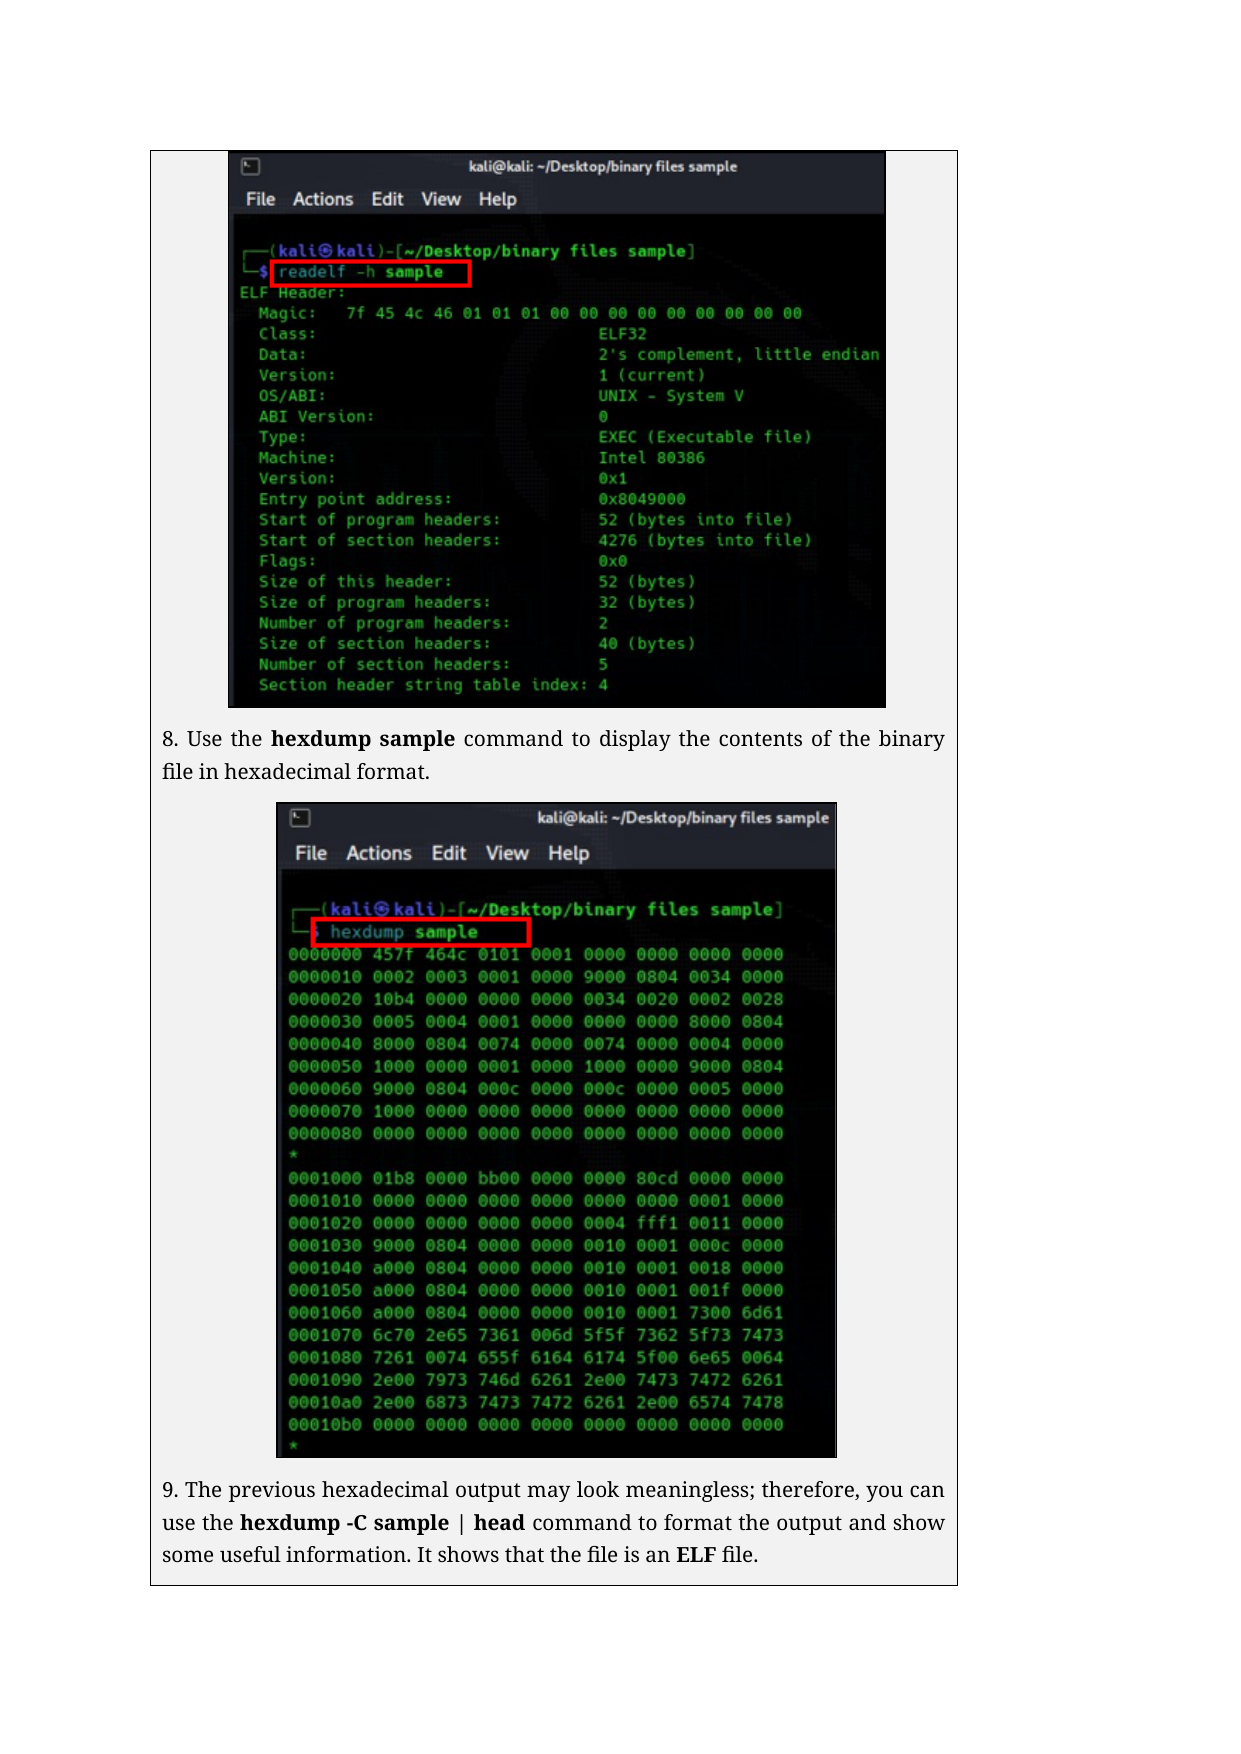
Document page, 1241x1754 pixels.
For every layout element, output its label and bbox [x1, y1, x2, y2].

picture [278, 804, 836, 1457]
picture [229, 153, 884, 706]
table_header [151, 151, 957, 1585]
